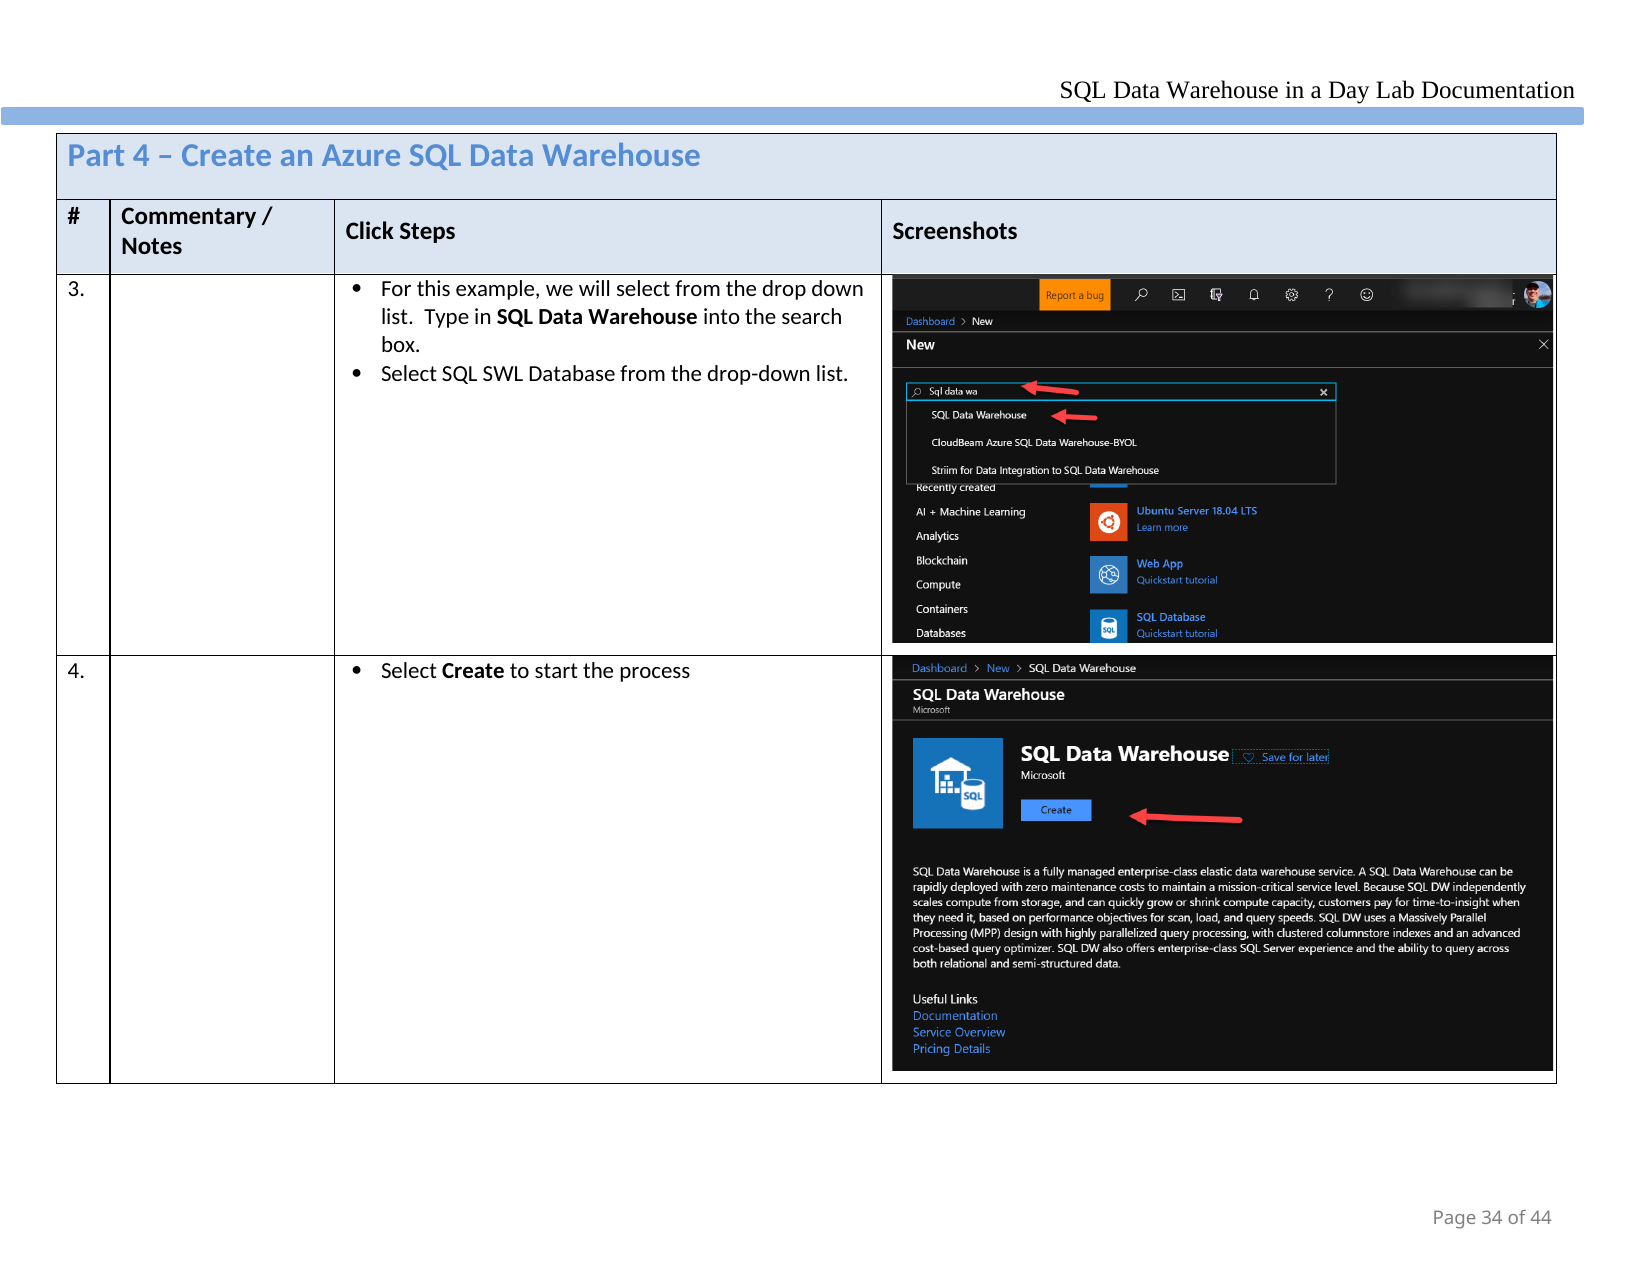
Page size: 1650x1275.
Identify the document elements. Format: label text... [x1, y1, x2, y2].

table_header Part 4 – Create an Azure SQL Data Warehouse [57, 134, 1556, 199]
picture [892, 656, 1554, 1071]
table_cell Select Create to start the process [335, 656, 881, 1083]
table_cell [111, 656, 334, 1083]
picture [892, 274, 1554, 643]
table_cell [57, 275, 109, 655]
table_cell Click Steps [335, 200, 881, 273]
table_cell For this example, we will select from the drop down list. Type in SQL Data Warehouse into the search box. Select SQL SWL Database from the drop-down list. [335, 275, 881, 655]
table_cell Commentary / Notes [111, 200, 334, 273]
table_cell Screenshots [882, 200, 1556, 273]
table_cell # [57, 200, 109, 273]
table_cell [882, 275, 1556, 655]
table_cell [57, 656, 109, 1083]
table_cell [882, 656, 1556, 1083]
table_cell [111, 275, 334, 655]
